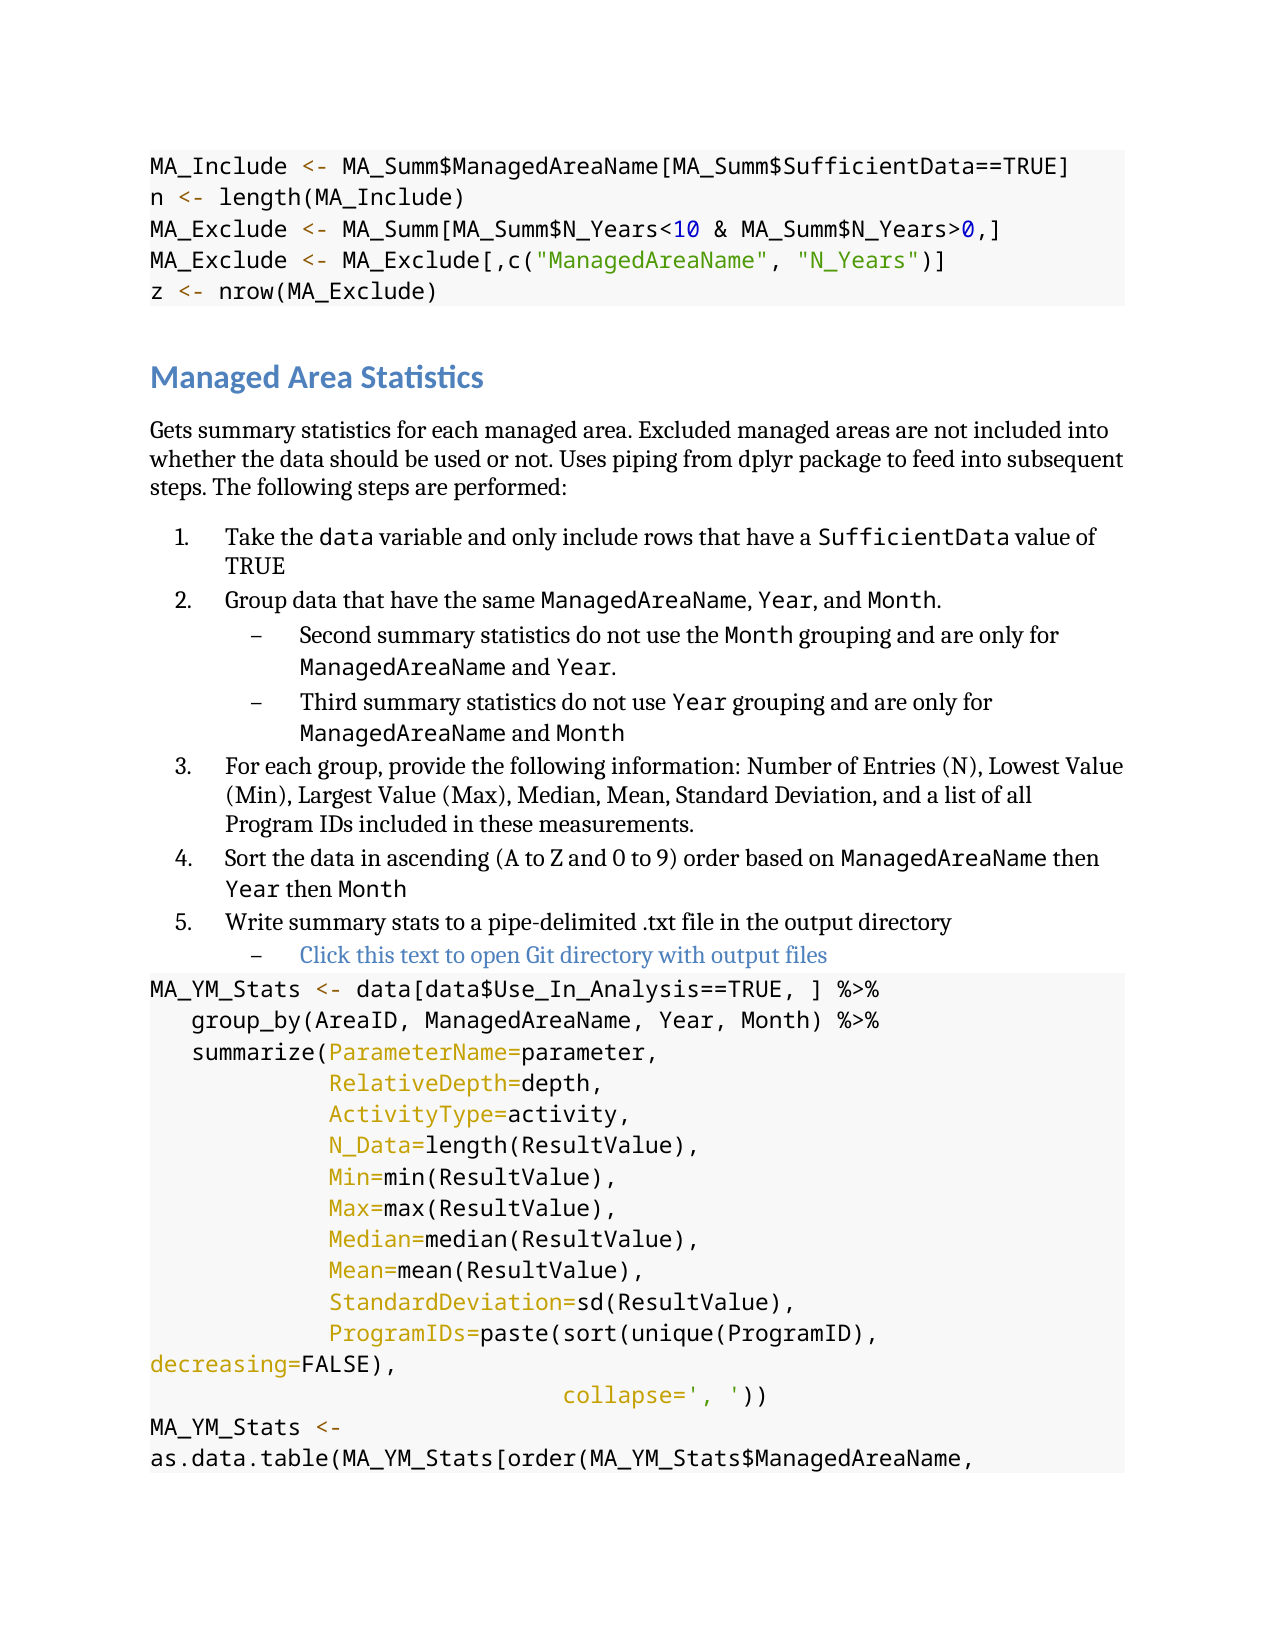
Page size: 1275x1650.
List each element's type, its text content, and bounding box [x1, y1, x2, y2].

list Click this text to open Git directory with output files [250, 941, 1125, 969]
list Third summary statistics do not use Year grouping and are only for ManagedAreaName and Month [250, 686, 1125, 748]
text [150, 973, 1125, 1473]
text Gets summary statistics for each managed area. Excluded managed areas are not included into whether the data should be used or not. Uses piping from dplyr package to feed into subsequent steps. The following steps are performed: [150, 416, 1125, 502]
list Group data that have the same ManagedAreaName, Year, and Month. [175, 584, 1125, 616]
list Take the data variable and only include rows that have a SufficientData value of TRUE [175, 521, 1125, 581]
list For each group, provide the following information: Number of Entries (N), Lowest Value (Min), Largest Value (Max), Median, Mean, Standard Deviation, and a list of all Program IDs included in these measurements. [175, 752, 1125, 838]
list Second summary statistics do not use the Month grouping and are only for ManagedAreaName and Year. [250, 619, 1125, 682]
list Sort the data in ascending (A to Z and 0 to 9) order based on ManagedAreaName then Year then Month [175, 842, 1125, 904]
subtitle Managed Area Statistics [150, 356, 1125, 397]
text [150, 150, 1125, 306]
list Write summary stats to a pipe-delimited .txt file in the output directory [175, 908, 1125, 937]
